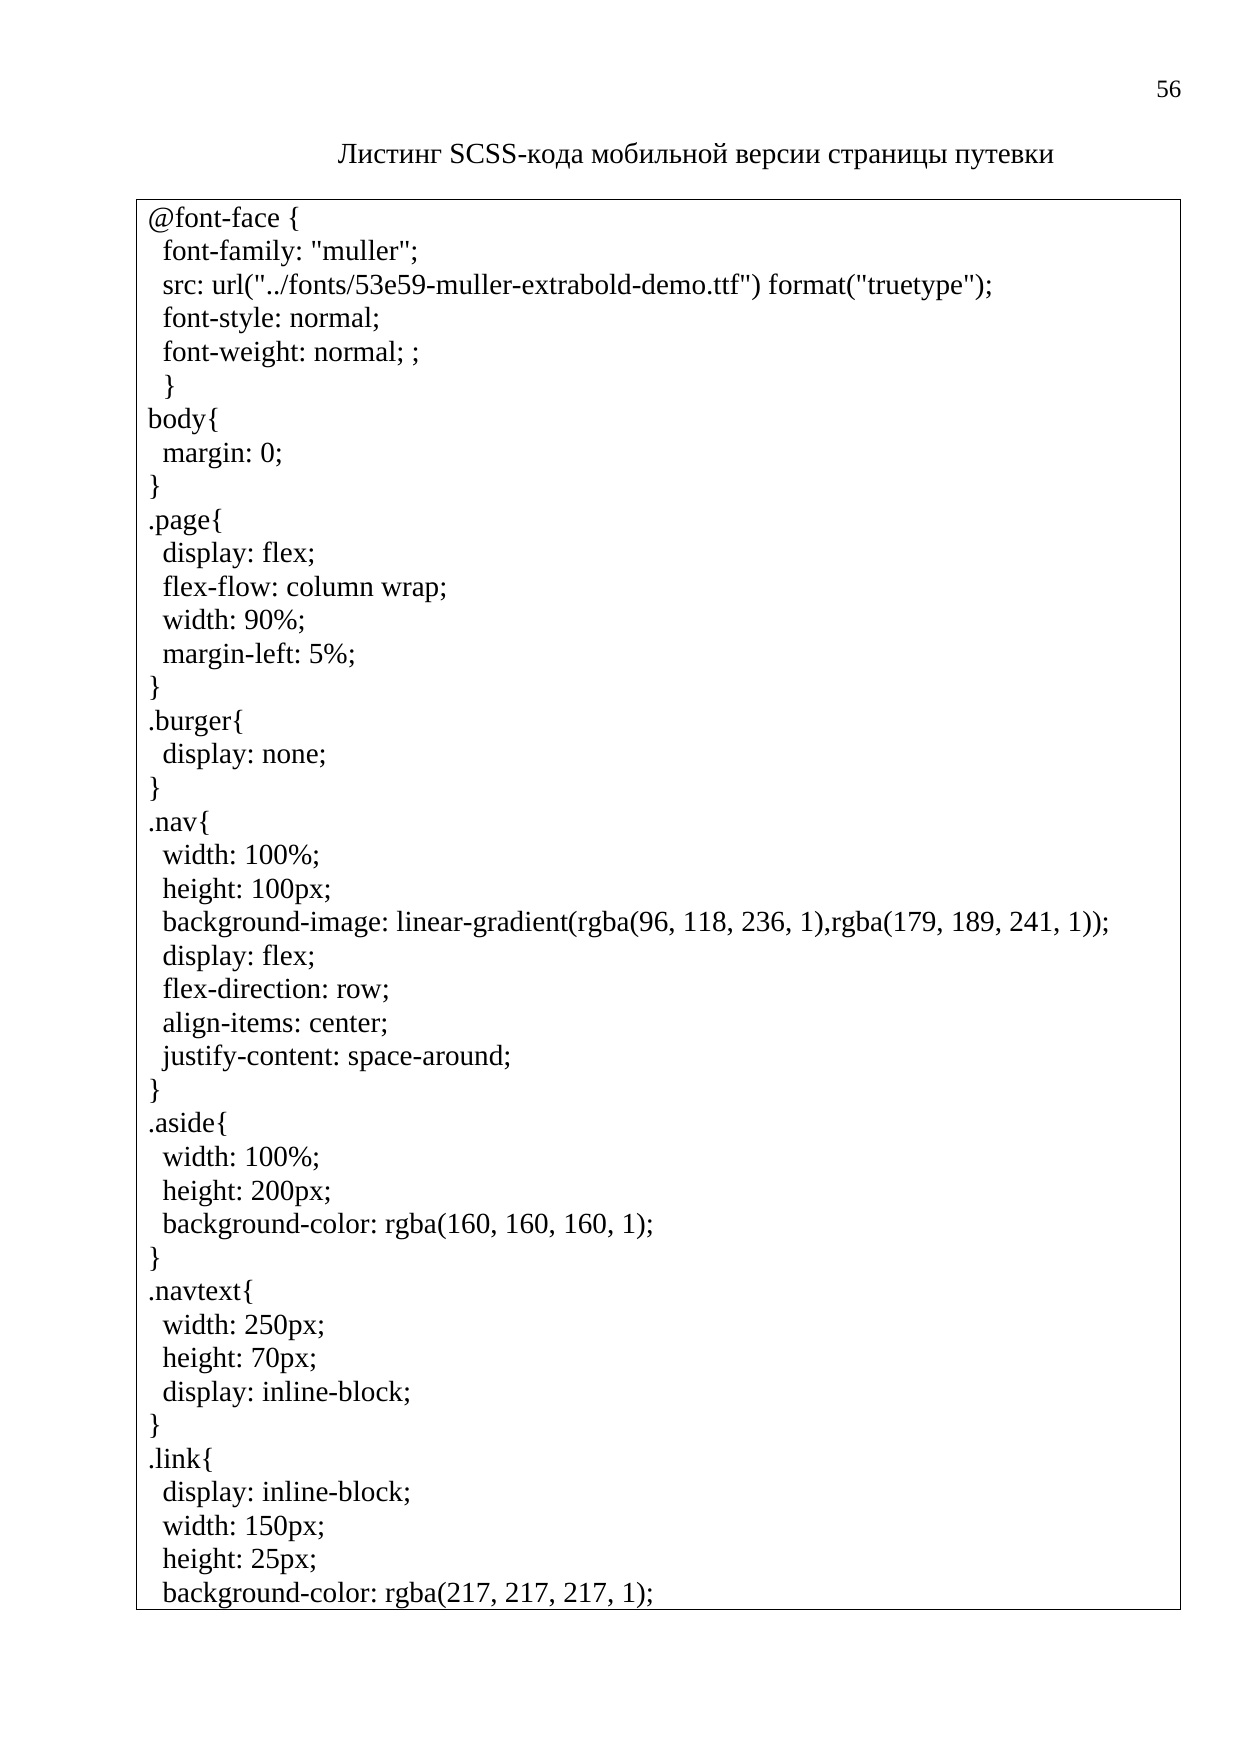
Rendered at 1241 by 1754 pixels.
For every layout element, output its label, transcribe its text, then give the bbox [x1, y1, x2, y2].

text Листинг SCSS-кода мобильной версии страницы путевки [136, 136, 1181, 170]
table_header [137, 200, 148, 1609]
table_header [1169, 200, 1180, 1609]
